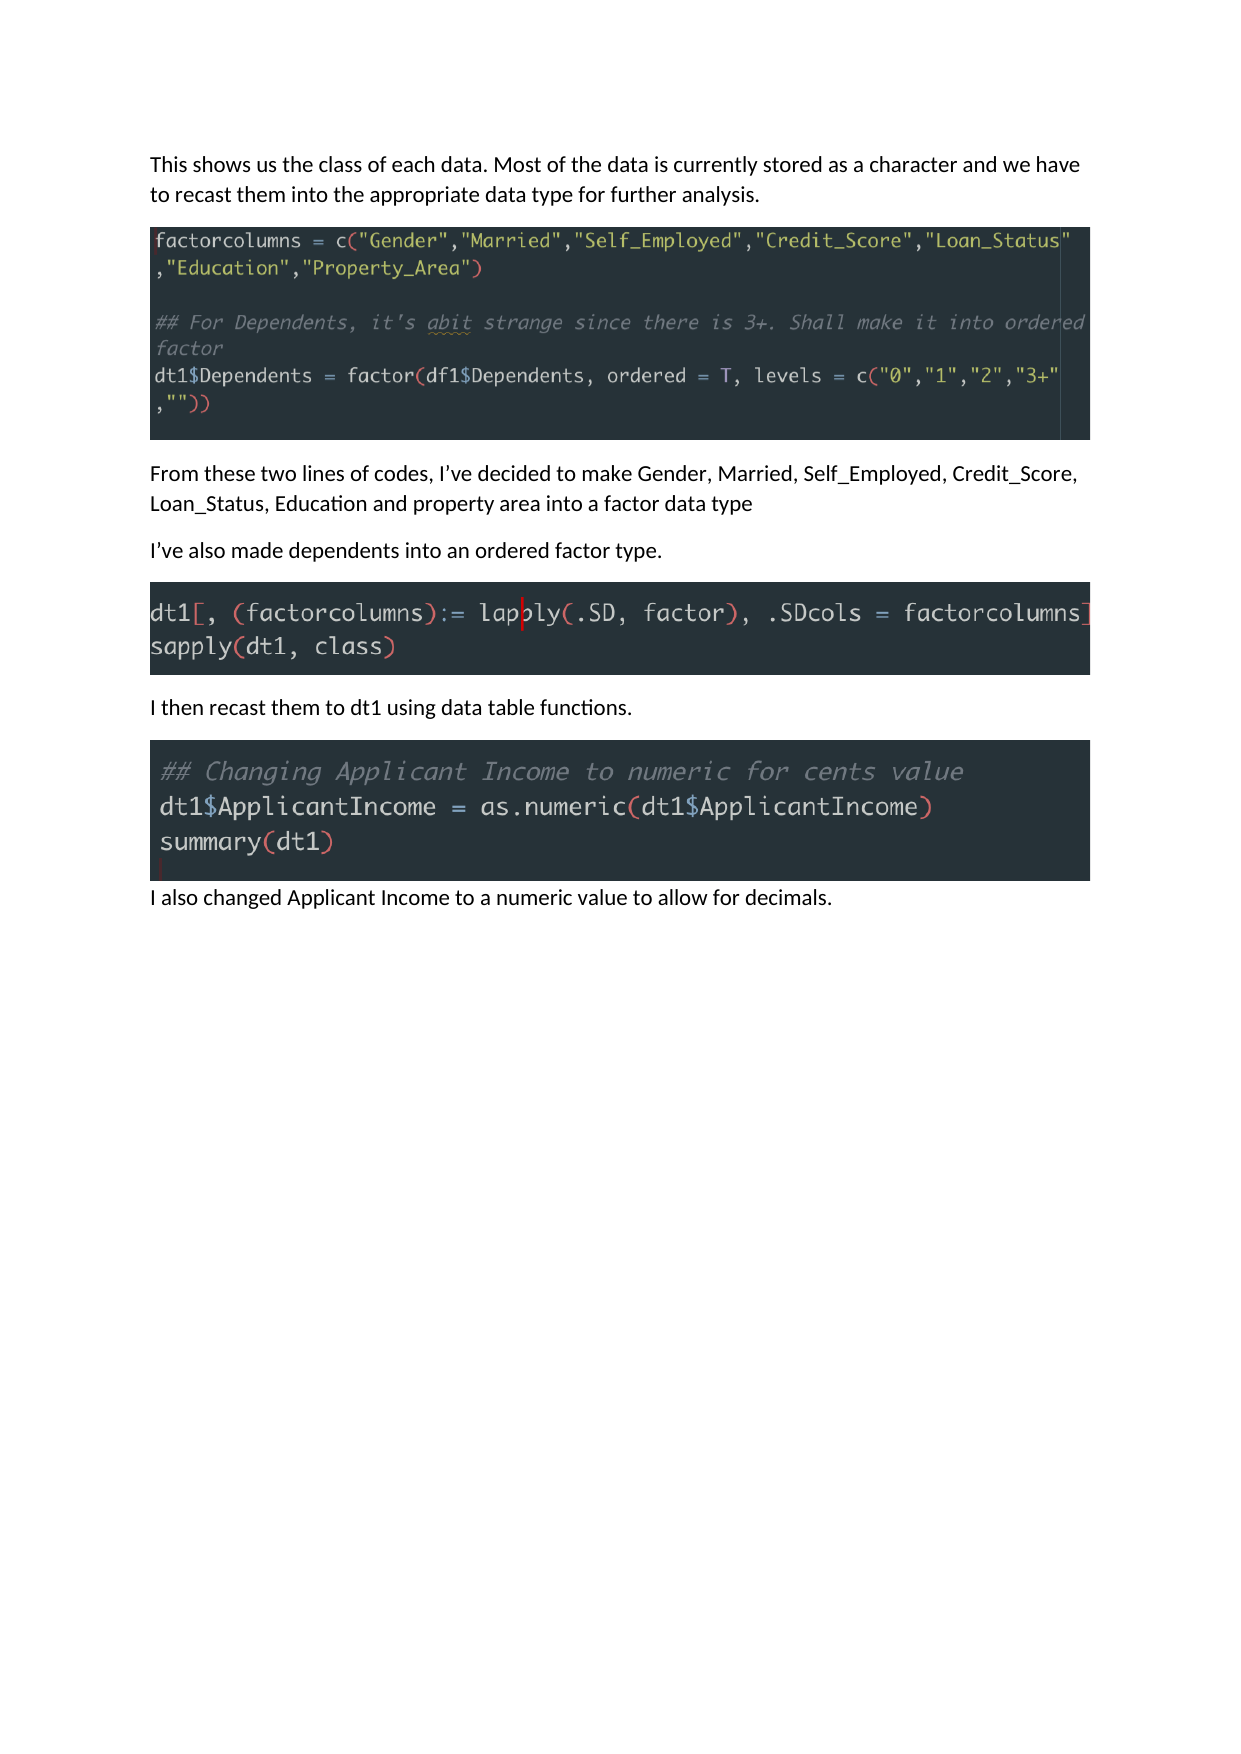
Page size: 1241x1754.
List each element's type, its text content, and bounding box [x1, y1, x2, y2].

picture [150, 227, 1091, 440]
picture [150, 740, 1091, 881]
text From these two lines of codes, I’ve decided to make Gender, Married, Self_Employed, Credit_Score, Loan_Status, Education and property area into a factor data type [150, 459, 1090, 517]
text This shows us the class of each data. Most of the data is currently stored as a character and we have to recast them into the appropriate data type for further analysis. [150, 150, 1090, 208]
picture [150, 582, 1091, 675]
text I then recast them to dt1 using data table functions. [150, 693, 1090, 721]
text I’ve also made dependents into an ordered factor type. [150, 536, 1090, 564]
text I also changed Applicant Income to a numeric value to allow for decimals. [150, 881, 1090, 911]
